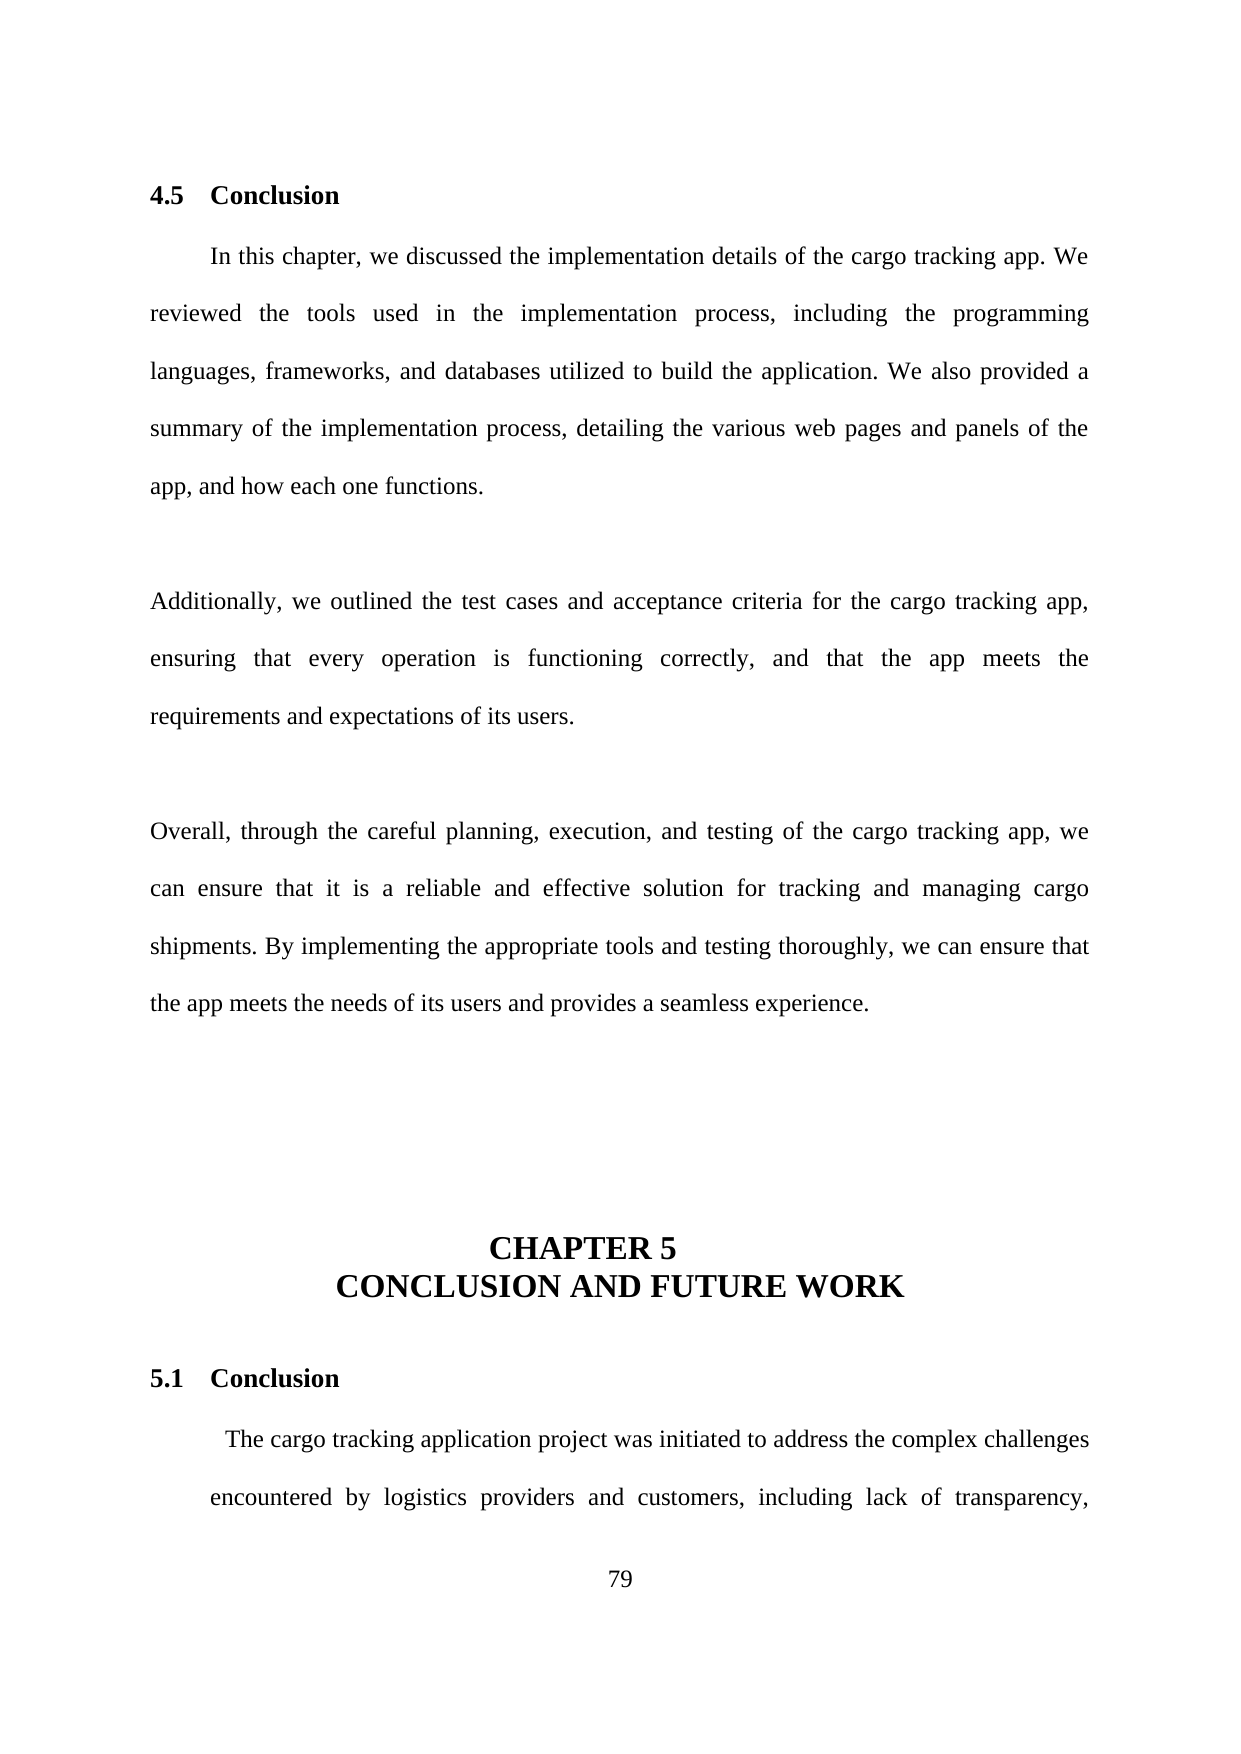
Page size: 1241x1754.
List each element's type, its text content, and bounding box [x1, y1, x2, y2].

subtitle Conclusion [150, 1362, 1090, 1393]
subtitle Conclusion [150, 179, 1090, 210]
text In this chapter, we discussed the implementation details of the cargo tracking app. We reviewed the tools used in the implementation process, including the programming languages, frameworks, and databases utilized to build the application. We also provided a summary of the implementation process, detailing the various web pages and panels of the app, and how each one functions. [150, 241, 1090, 500]
text Overall, through the careful planning, execution, and testing of the cargo tracking app, we can ensure that it is a reliable and effective solution for tracking and managing cargo shipments. By implementing the appropriate tools and testing thoroughly, we can ensure that the app meets the needs of its users and provides a seamless experience. [150, 816, 1090, 1017]
subtitle Conclusion and Future Work [150, 1228, 1090, 1305]
text Additionally, we outlined the test cases and acceptance criteria for the cargo tracking app, ensuring that every operation is functioning correctly, and that the app meets the requirements and expectations of its users. [150, 586, 1090, 730]
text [210, 1424, 1090, 1511]
